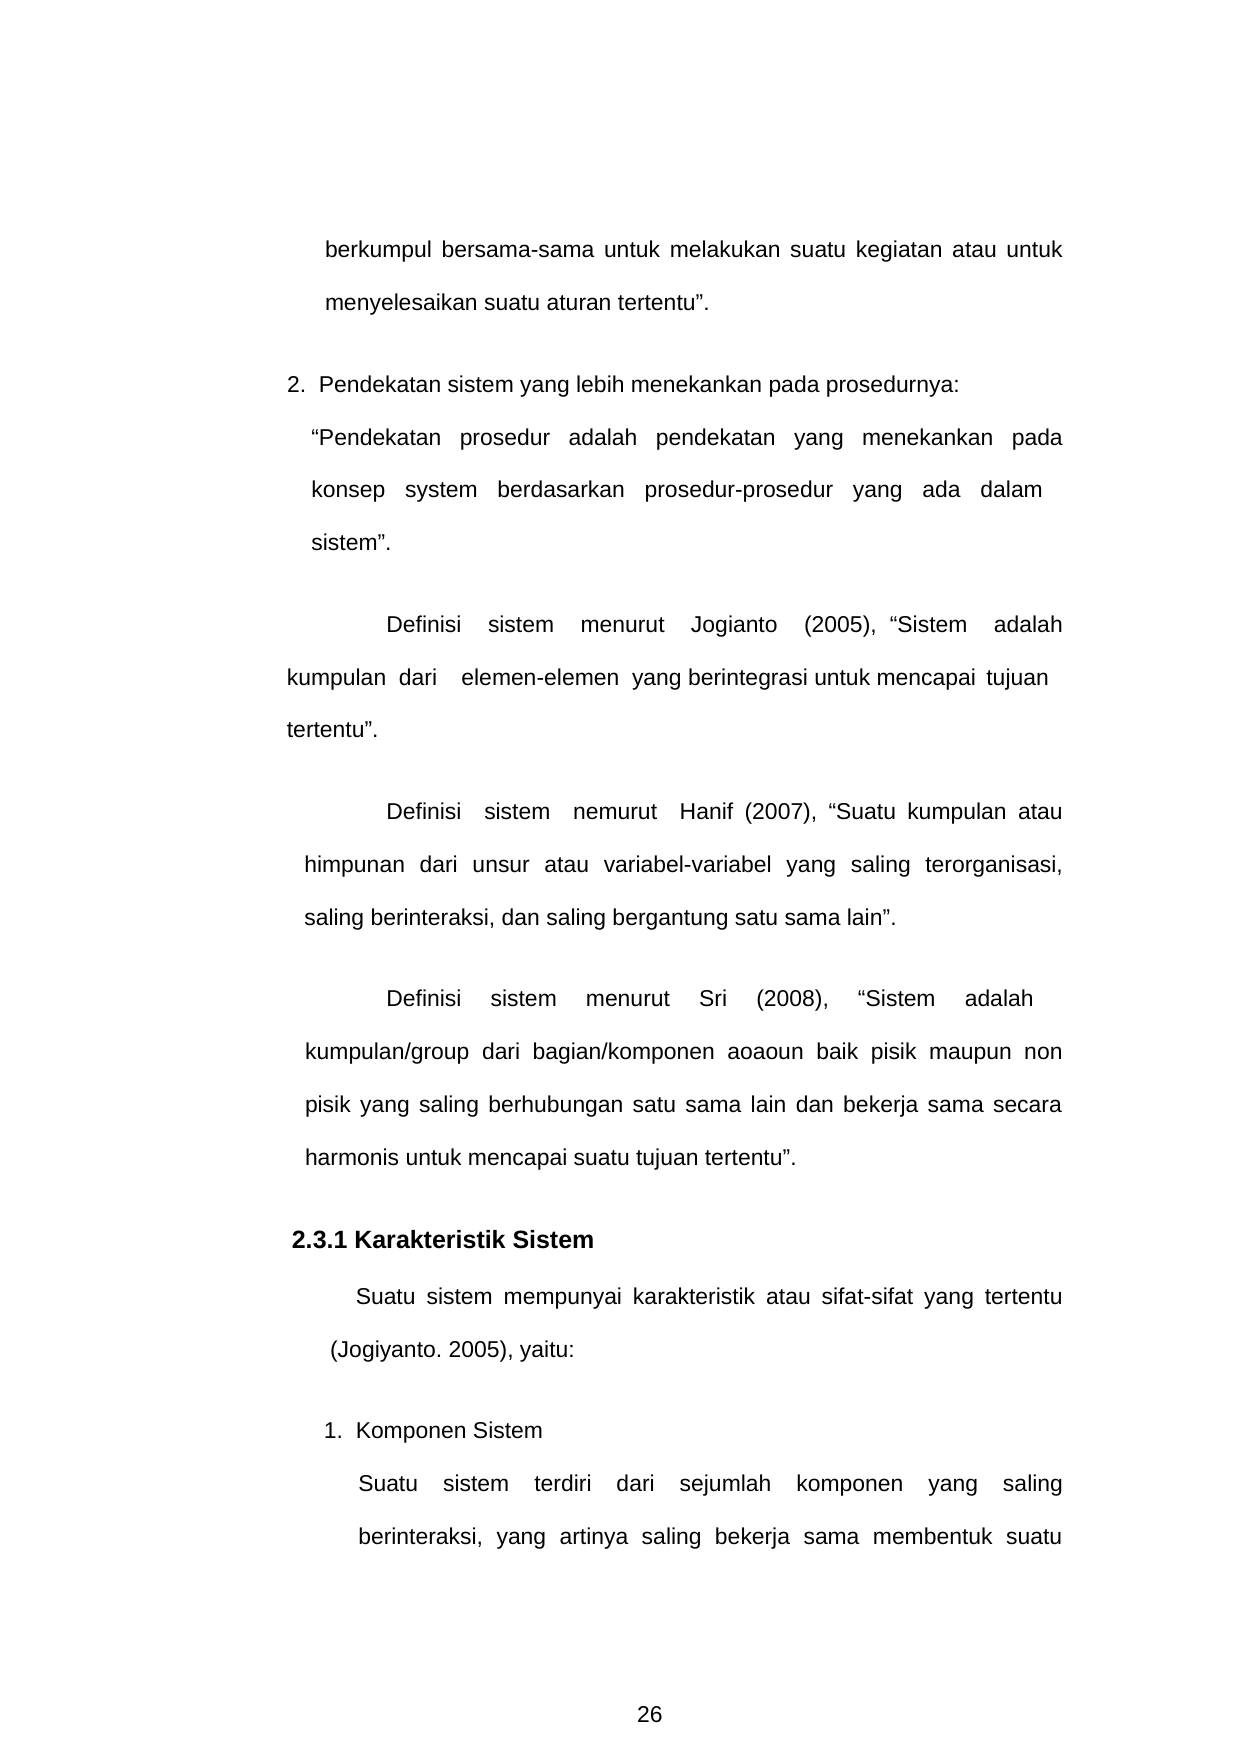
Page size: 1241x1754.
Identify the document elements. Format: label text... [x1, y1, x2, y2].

text 2. Pendekatan sistem yang lebih menekankan pada prosedurnya: “Pendekatan prosedur adalah pendekatan yang menekankan pada konsep system berdasarkan prosedur-prosedur yang ada dalam sistem”. [287, 371, 1063, 555]
text Definisi sistem nemurut Hanif (2007), “Suatu kumpulan atau himpunan dari unsur atau variabel-variabel yang saling terorganisasi, saling berinteraksi, dan saling bergantung satu sama lain”. [303, 798, 1063, 930]
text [358, 1470, 1063, 1549]
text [295, 236, 1063, 315]
text Definisi sistem menurut Sri (2008), “Sistem adalah kumpulan/group dari bagian/komponen aoaoun baik pisik maupun non pisik yang saling berhubungan satu sama lain dan bekerja sama secara harmonis untuk mencapai suatu tujuan tertentu”. [305, 985, 1063, 1170]
text 2.3.1 Karakteristik Sistem [236, 1225, 1063, 1254]
text Suatu sistem mempunyai karakteristik atau sifat-sifat yang tertentu (Jogiyanto. 2005), yaitu: [330, 1283, 1063, 1362]
text Definisi sistem menurut Jogianto (2005), “Sistem adalah kumpulan dari elemen-elemen yang berintegrasi untuk mencapai tujuan tertentu”. [287, 611, 1063, 743]
text 1. Komponen Sistem [280, 1417, 1063, 1444]
